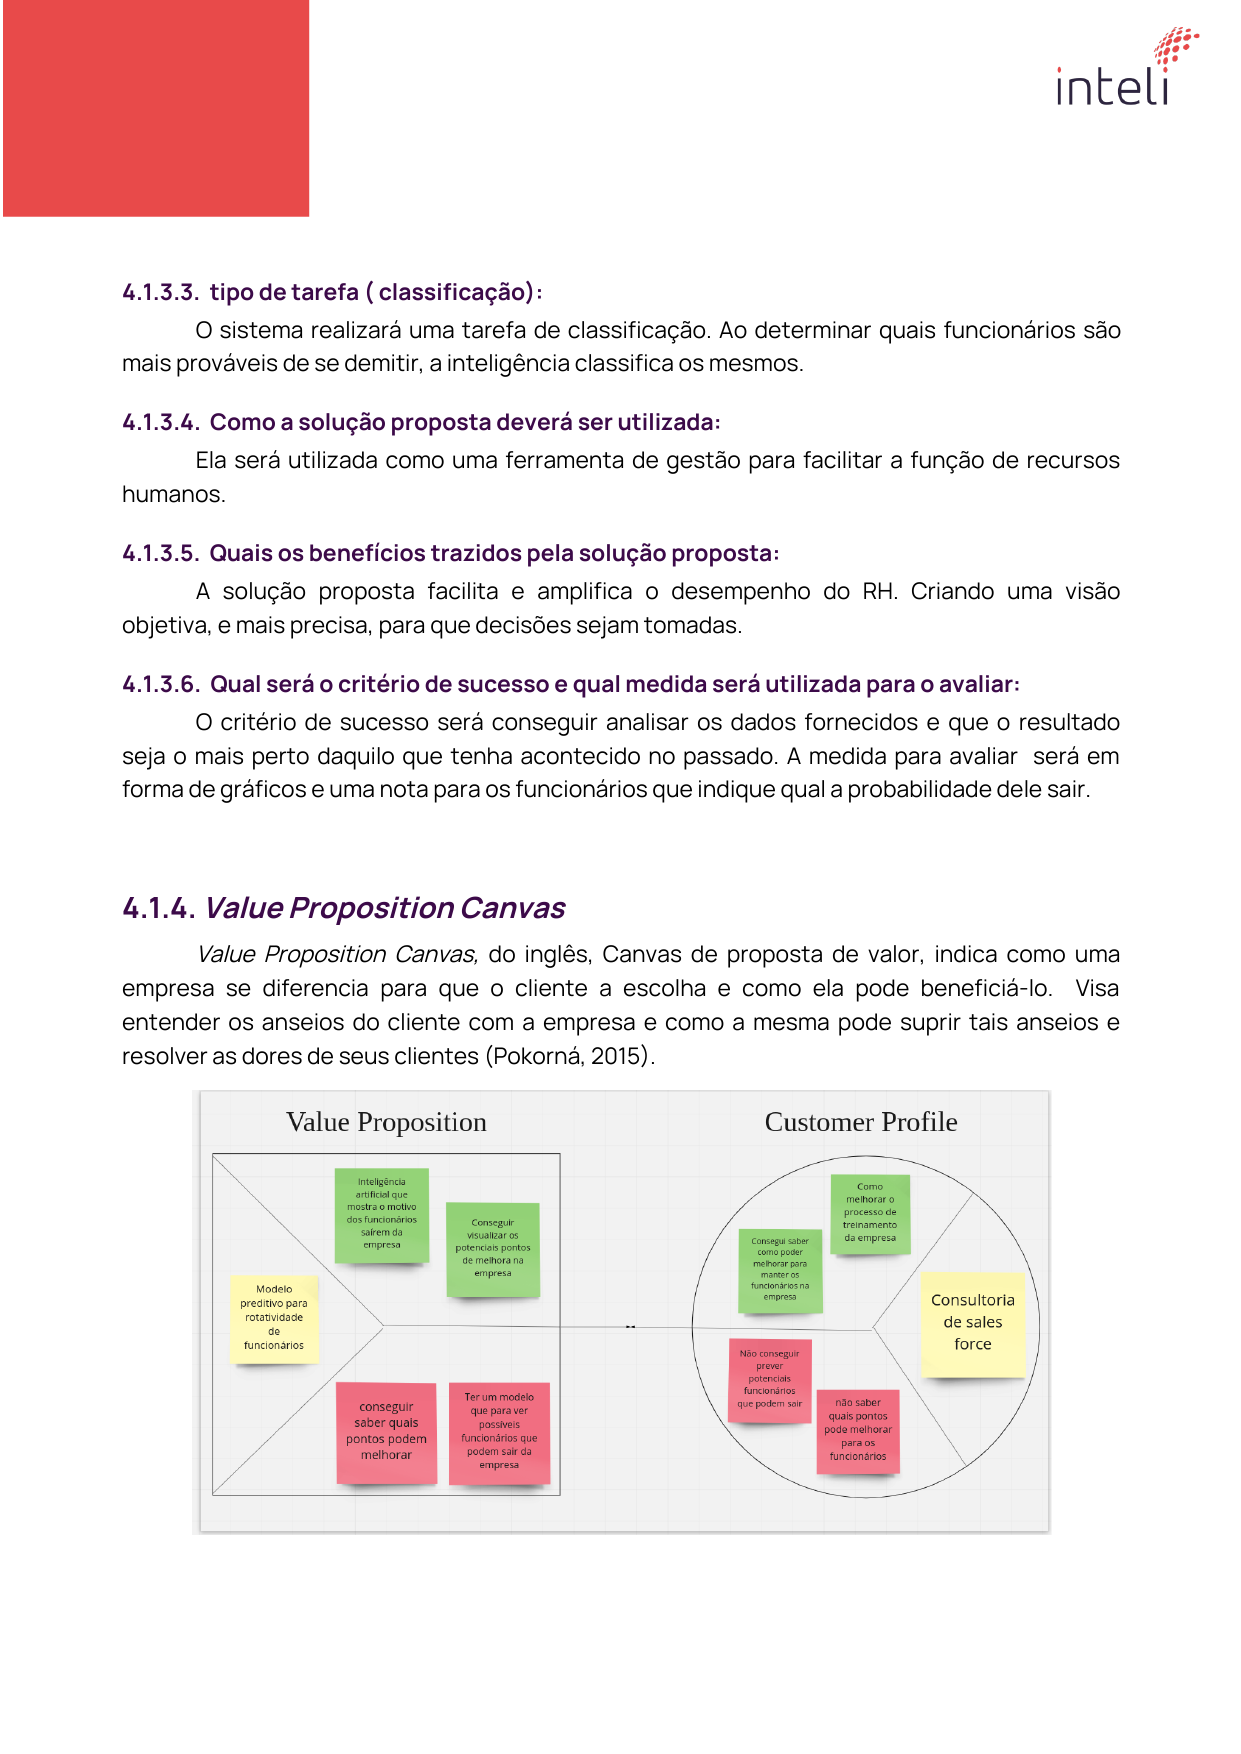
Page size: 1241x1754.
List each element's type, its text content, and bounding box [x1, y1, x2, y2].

text O critério de sucesso será conseguir analisar os dados fornecidos e que o resultado seja o mais perto daquilo que tenha acontecido no passado. A medida para avaliar será em forma de gráficos e uma nota para os funcionários que indique qual a probabilidade dele sair. [122, 706, 1122, 805]
subtitle 4.1.3.3. tipo de tarefa ( classificação): [122, 276, 1122, 307]
picture [192, 1090, 1052, 1535]
picture [1057, 27, 1200, 105]
picture [3, 0, 310, 217]
text Value Proposition Canvas, do inglês, Canvas de proposta de valor, indica como uma empresa se diferencia para que o cliente a escolha e como ela pode beneficiá-lo. Visa entender os anseios do cliente com a empresa e como a mesma pode suprir tais anseios e resolver as dores de seus clientes (Pokorná, 2015). [122, 938, 1122, 1071]
subtitle 4.1.3.5. Quais os benefícios trazidos pela solução proposta: [122, 537, 1122, 568]
subtitle 4.1.3.4. Como a solução proposta deverá ser utilizada: [122, 406, 1122, 438]
text Ela será utilizada como uma ferramenta de gestão para facilitar a função de recursos humanos. [122, 444, 1122, 509]
subtitle 4.1.3.6. Qual será o critério de sucesso e qual medida será utilizada para o avaliar: [122, 668, 1122, 699]
text O sistema realizará uma tarefa de classificação. Ao determinar quais funcionários são mais prováveis de se demitir, a inteligência classifica os mesmos. [122, 313, 1122, 379]
text A solução proposta facilita e amplifica o desempenho do RH. Criando uma visão objetiva, e mais precisa, para que decisões sejam tomadas. [122, 575, 1122, 640]
subtitle 4.1.4. Value Proposition Canvas [122, 887, 1122, 927]
